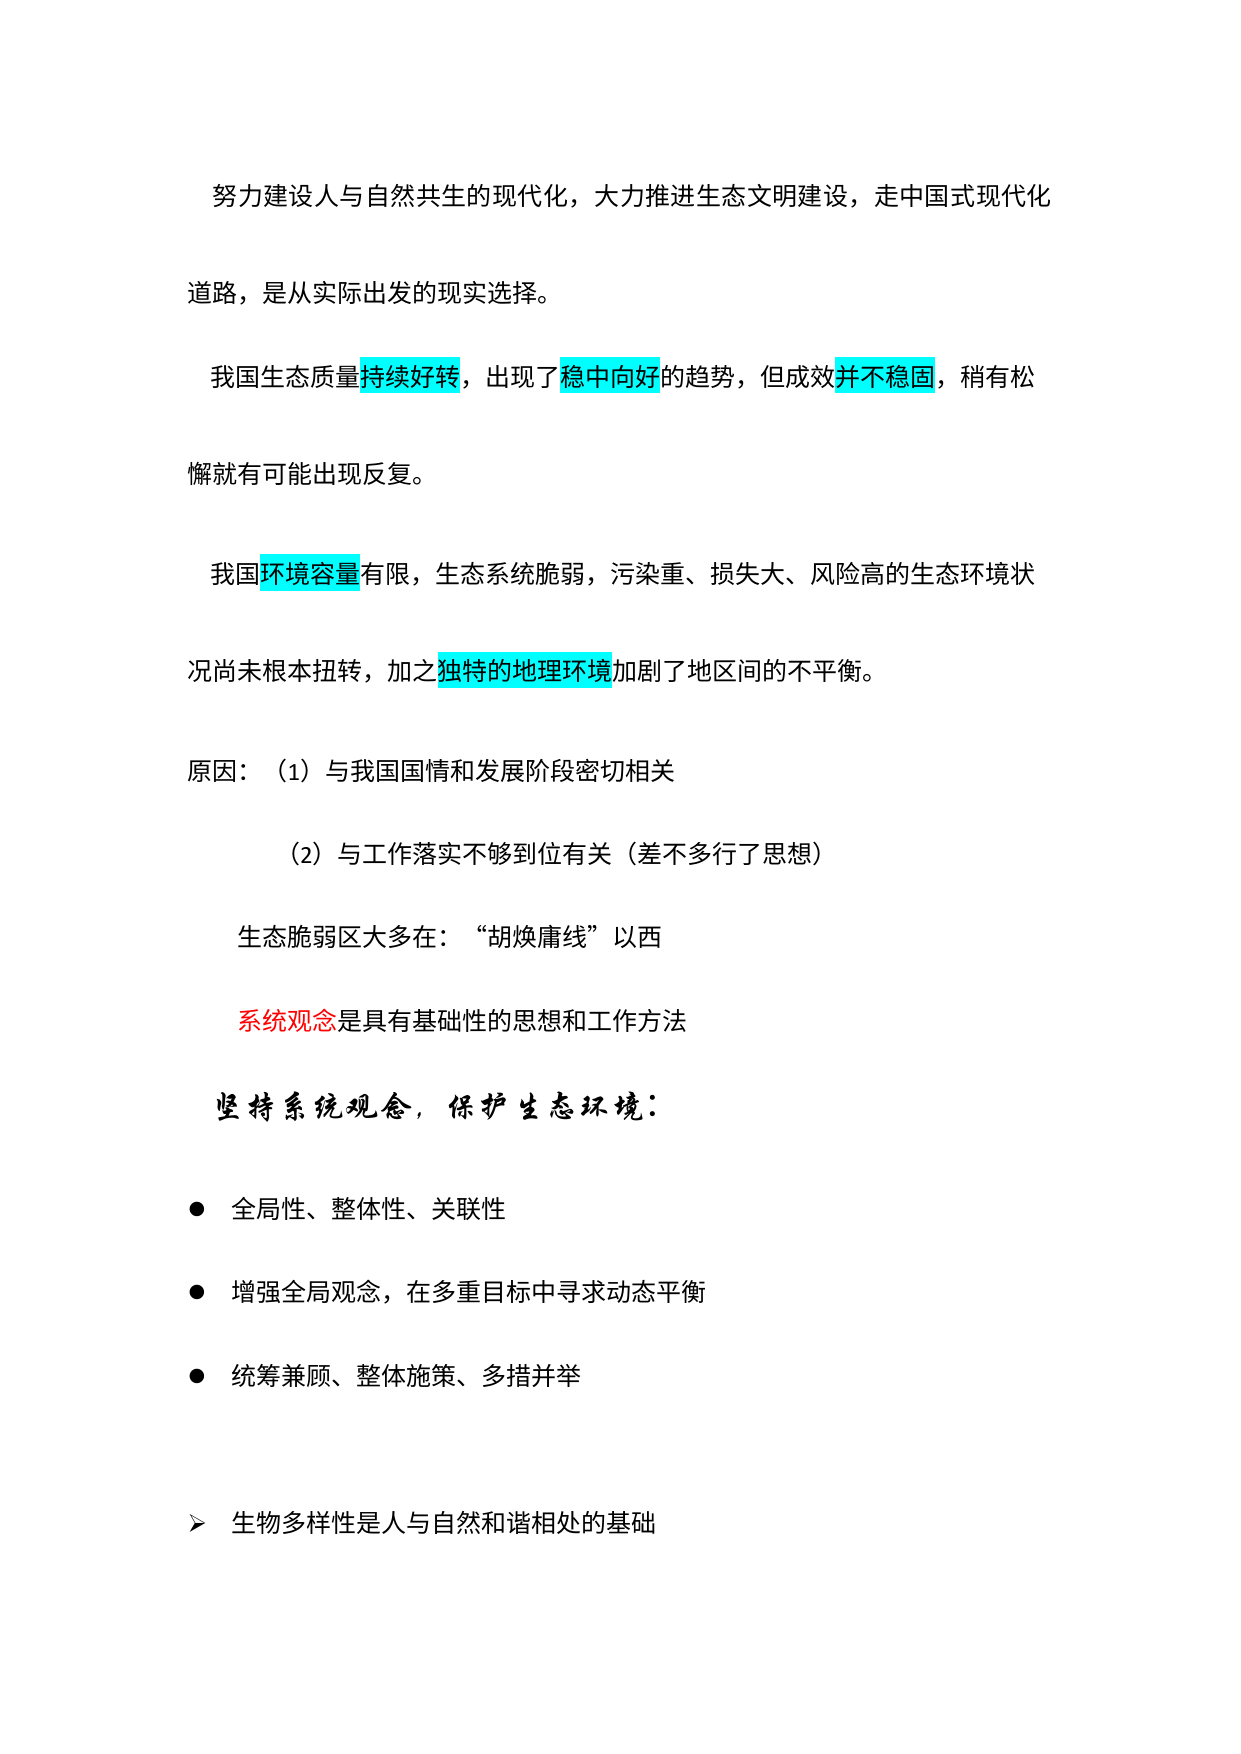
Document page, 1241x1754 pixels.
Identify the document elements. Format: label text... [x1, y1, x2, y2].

text 坚持系统观念，保护生态环境： [187, 1070, 1053, 1135]
list 全局性、整体性、关联性 [187, 1175, 1053, 1240]
text 努力建设人与自然共生的现代化，大力推进生态文明建设，走中国式现代化道路，是从实际出发的现实选择。 [187, 162, 1053, 324]
text 生态脆弱区大多在：“胡焕庸线”以西 [187, 903, 1053, 968]
text 原因：（1）与我国国情和发展阶段密切相关 [187, 737, 1053, 802]
text 系统观念是具有基础性的思想和工作方法 [187, 987, 1053, 1052]
list 生物多样性是人与自然和谐相处的基础 [187, 1489, 1053, 1554]
text 我国生态质量持续好转，出现了稳中向好的趋势，但成效并不稳固，稍有松懈就有可能出现反复。 [187, 343, 1053, 505]
list 统筹兼顾、整体施策、多措并举 [187, 1342, 1053, 1407]
list 与工作落实不够到位有关（差不多行了思想） [275, 820, 1053, 885]
list 增强全局观念，在多重目标中寻求动态平衡 [187, 1258, 1053, 1323]
text 我国环境容量有限，生态系统脆弱，污染重、损失大、风险高的生态环境状况尚未根本扭转，加之独特的地理环境加剧了地区间的不平衡。 [187, 540, 1053, 702]
